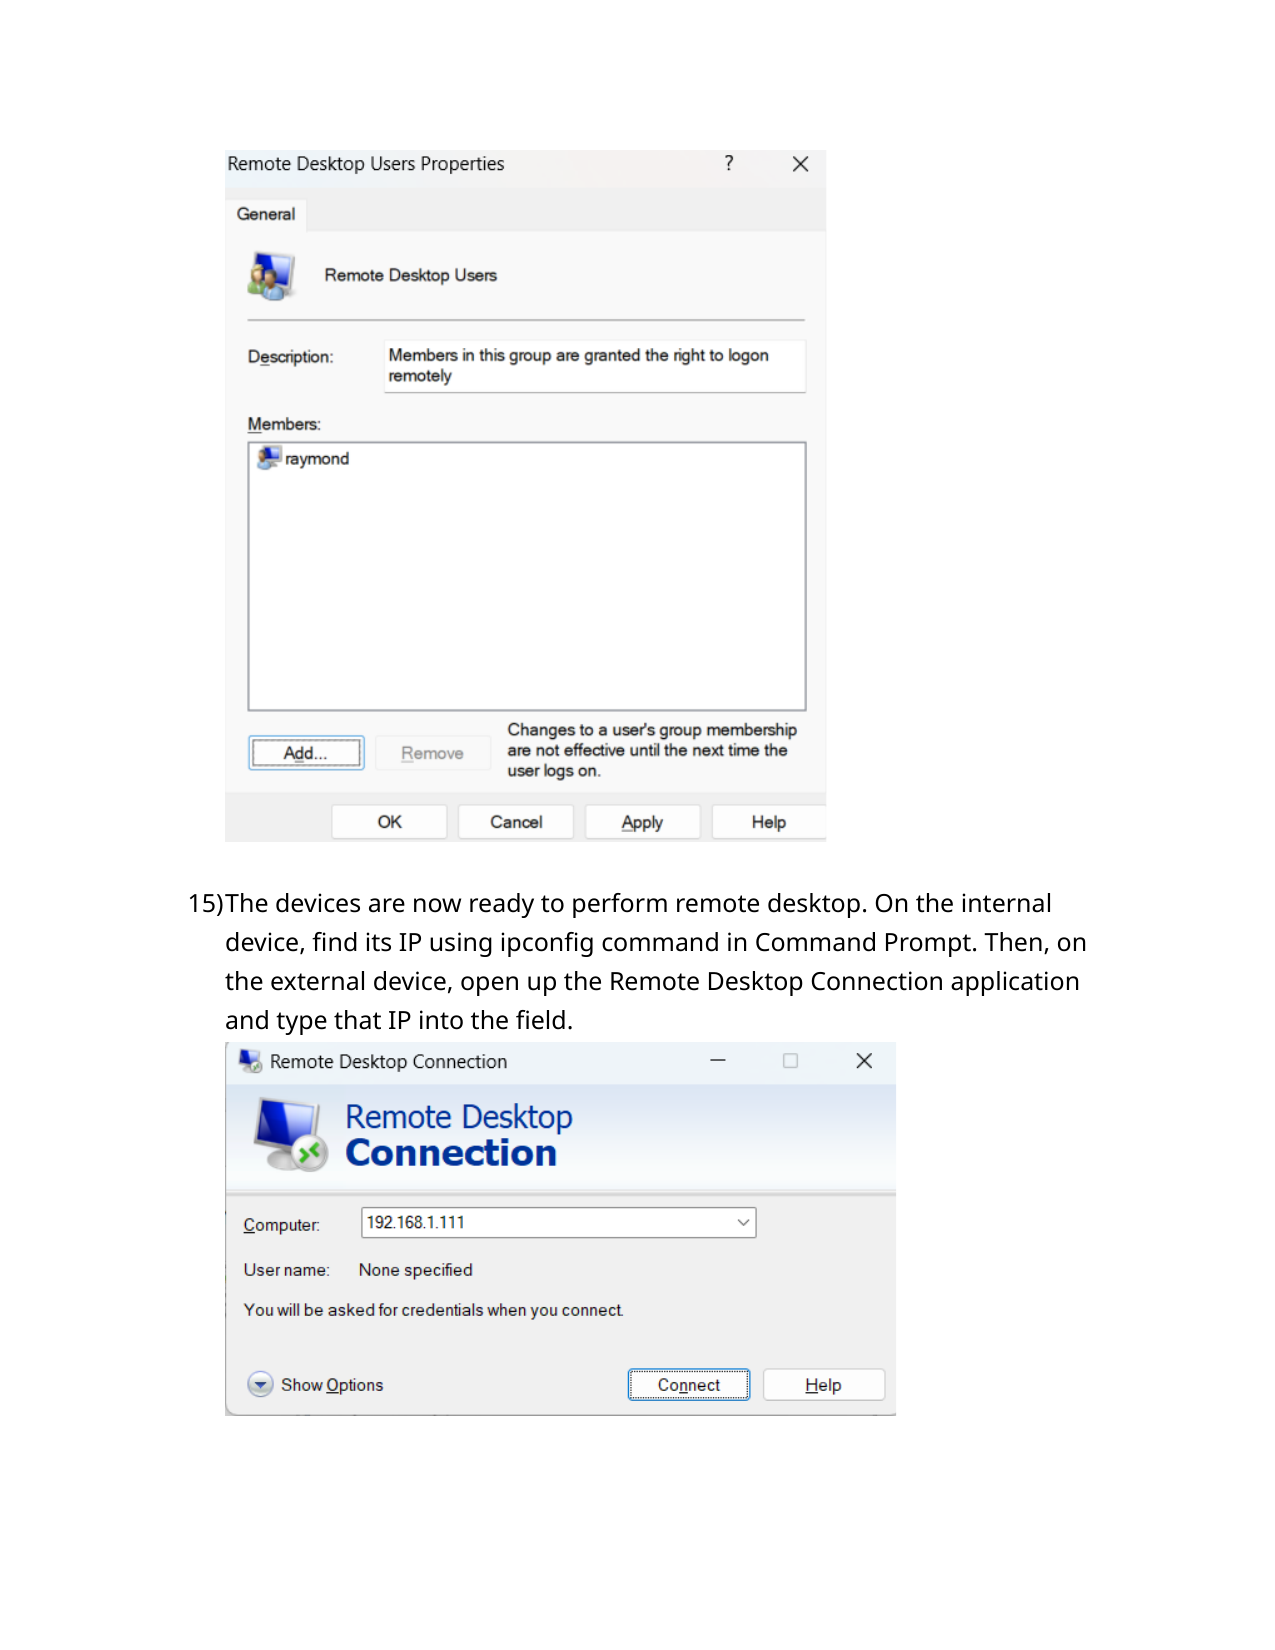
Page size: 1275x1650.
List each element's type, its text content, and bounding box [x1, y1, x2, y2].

list The devices are now ready to perform remote desktop. On the internal device, find its IP using ipconfig command in Command Prompt. Then, on the external device, open up the Remote Desktop Connection application and type that IP into the field. [187, 886, 1125, 1037]
picture [225, 1042, 897, 1416]
picture [225, 150, 827, 842]
